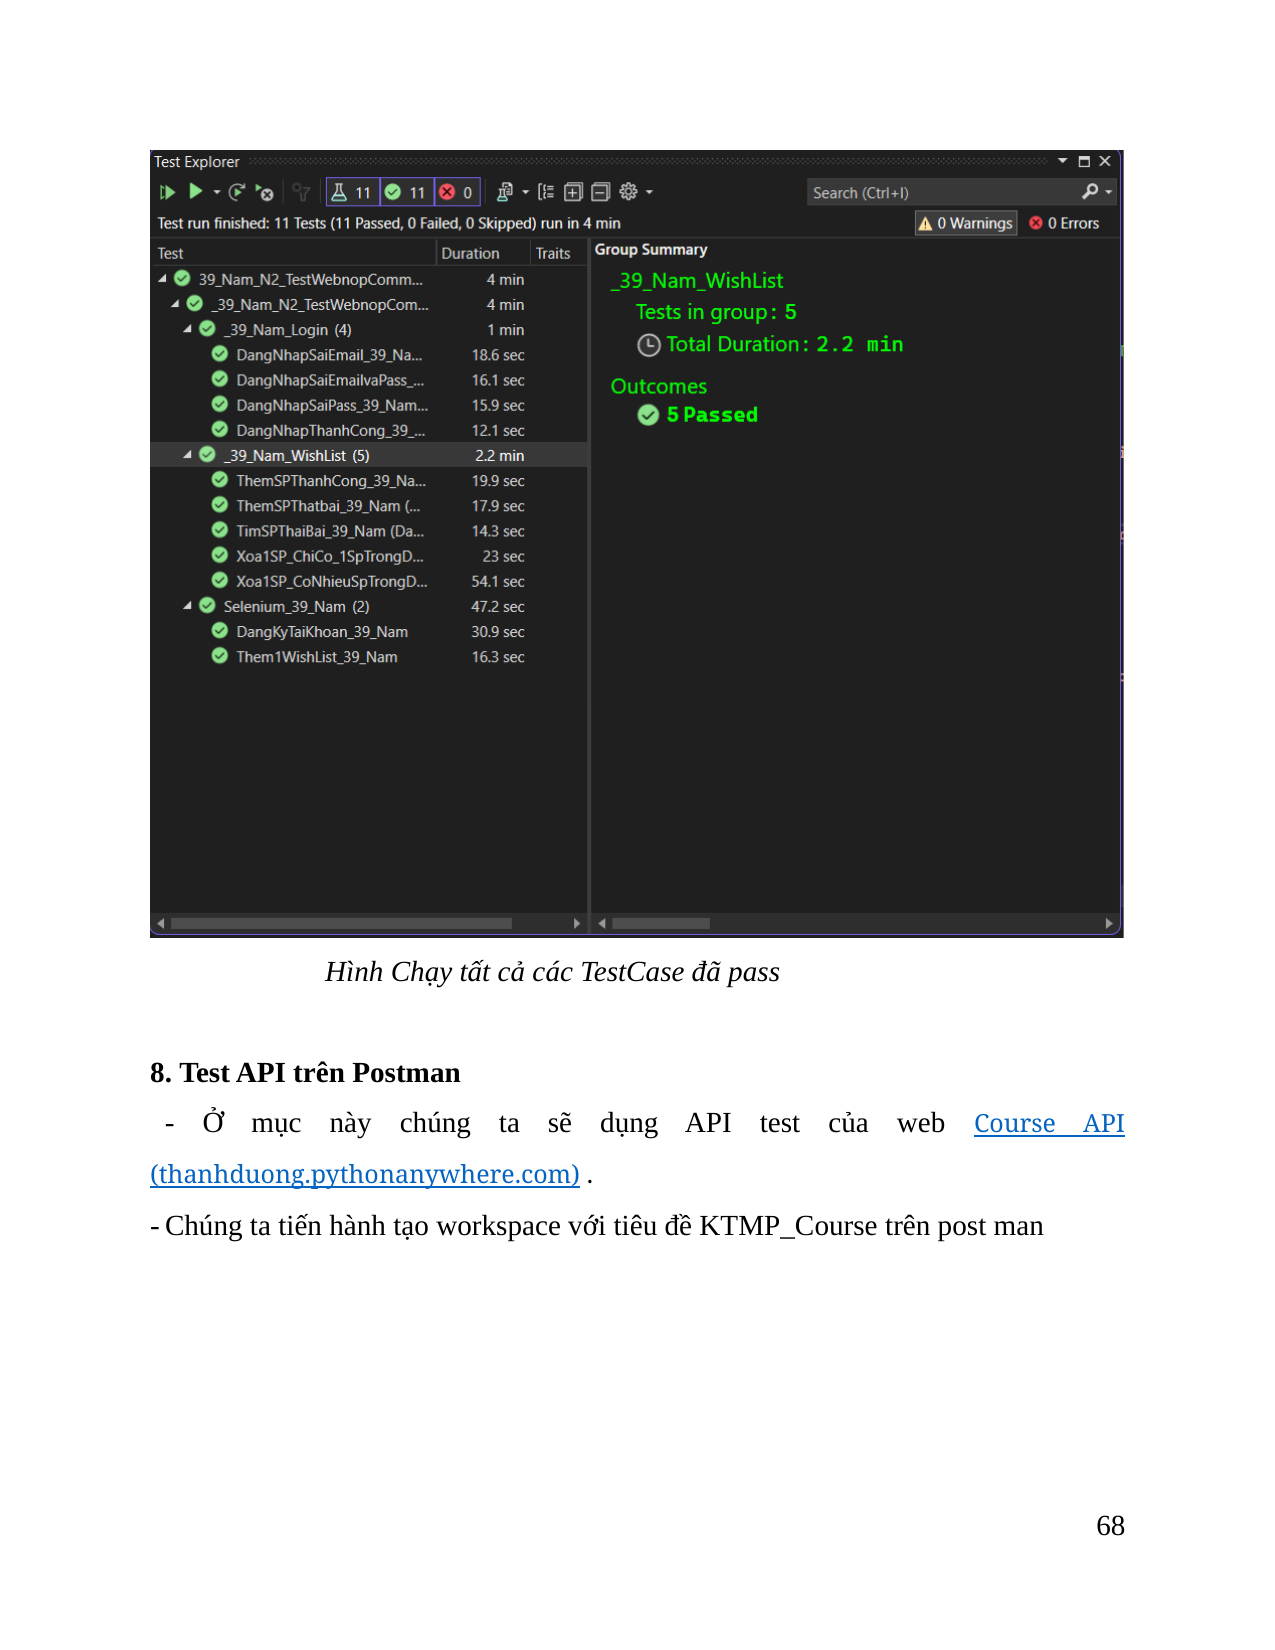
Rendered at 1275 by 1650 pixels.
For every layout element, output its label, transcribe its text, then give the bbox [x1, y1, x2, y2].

list - Ở mục này chúng ta sẽ dụng API test của web Course API (thanhduong.pythonanywhere.com) . [150, 1105, 1125, 1191]
list Test API trên Postman [150, 1055, 1125, 1089]
list Chúng ta tiến hành tạo workspace với tiêu đề KTMP_Course trên post man [150, 1208, 1125, 1242]
picture [150, 150, 1124, 938]
list Hình Chạy tất cả các TestCase đã pass [150, 954, 1125, 988]
